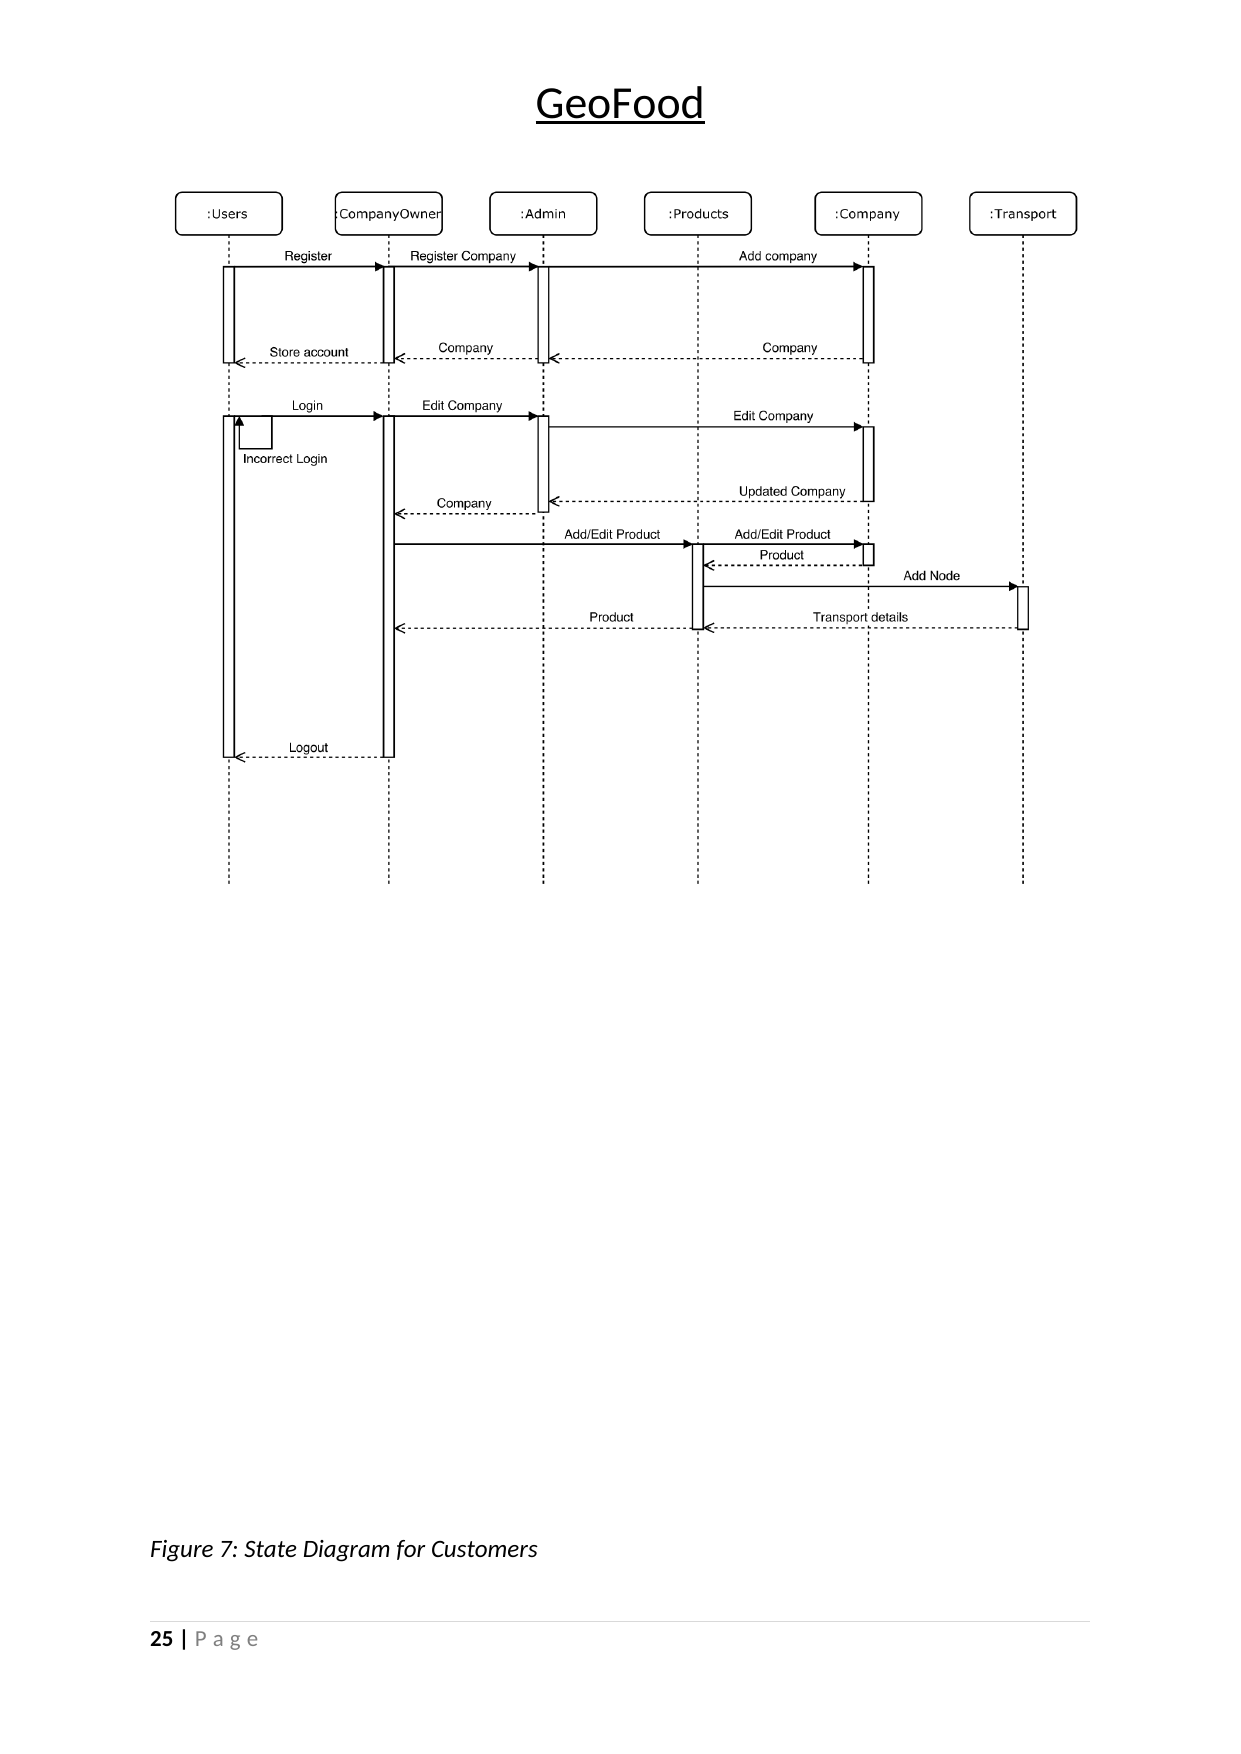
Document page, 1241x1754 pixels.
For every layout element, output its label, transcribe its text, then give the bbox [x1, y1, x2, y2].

text Figure 7: State Diagram for Customers [150, 1533, 1090, 1563]
picture [150, 150, 1098, 920]
